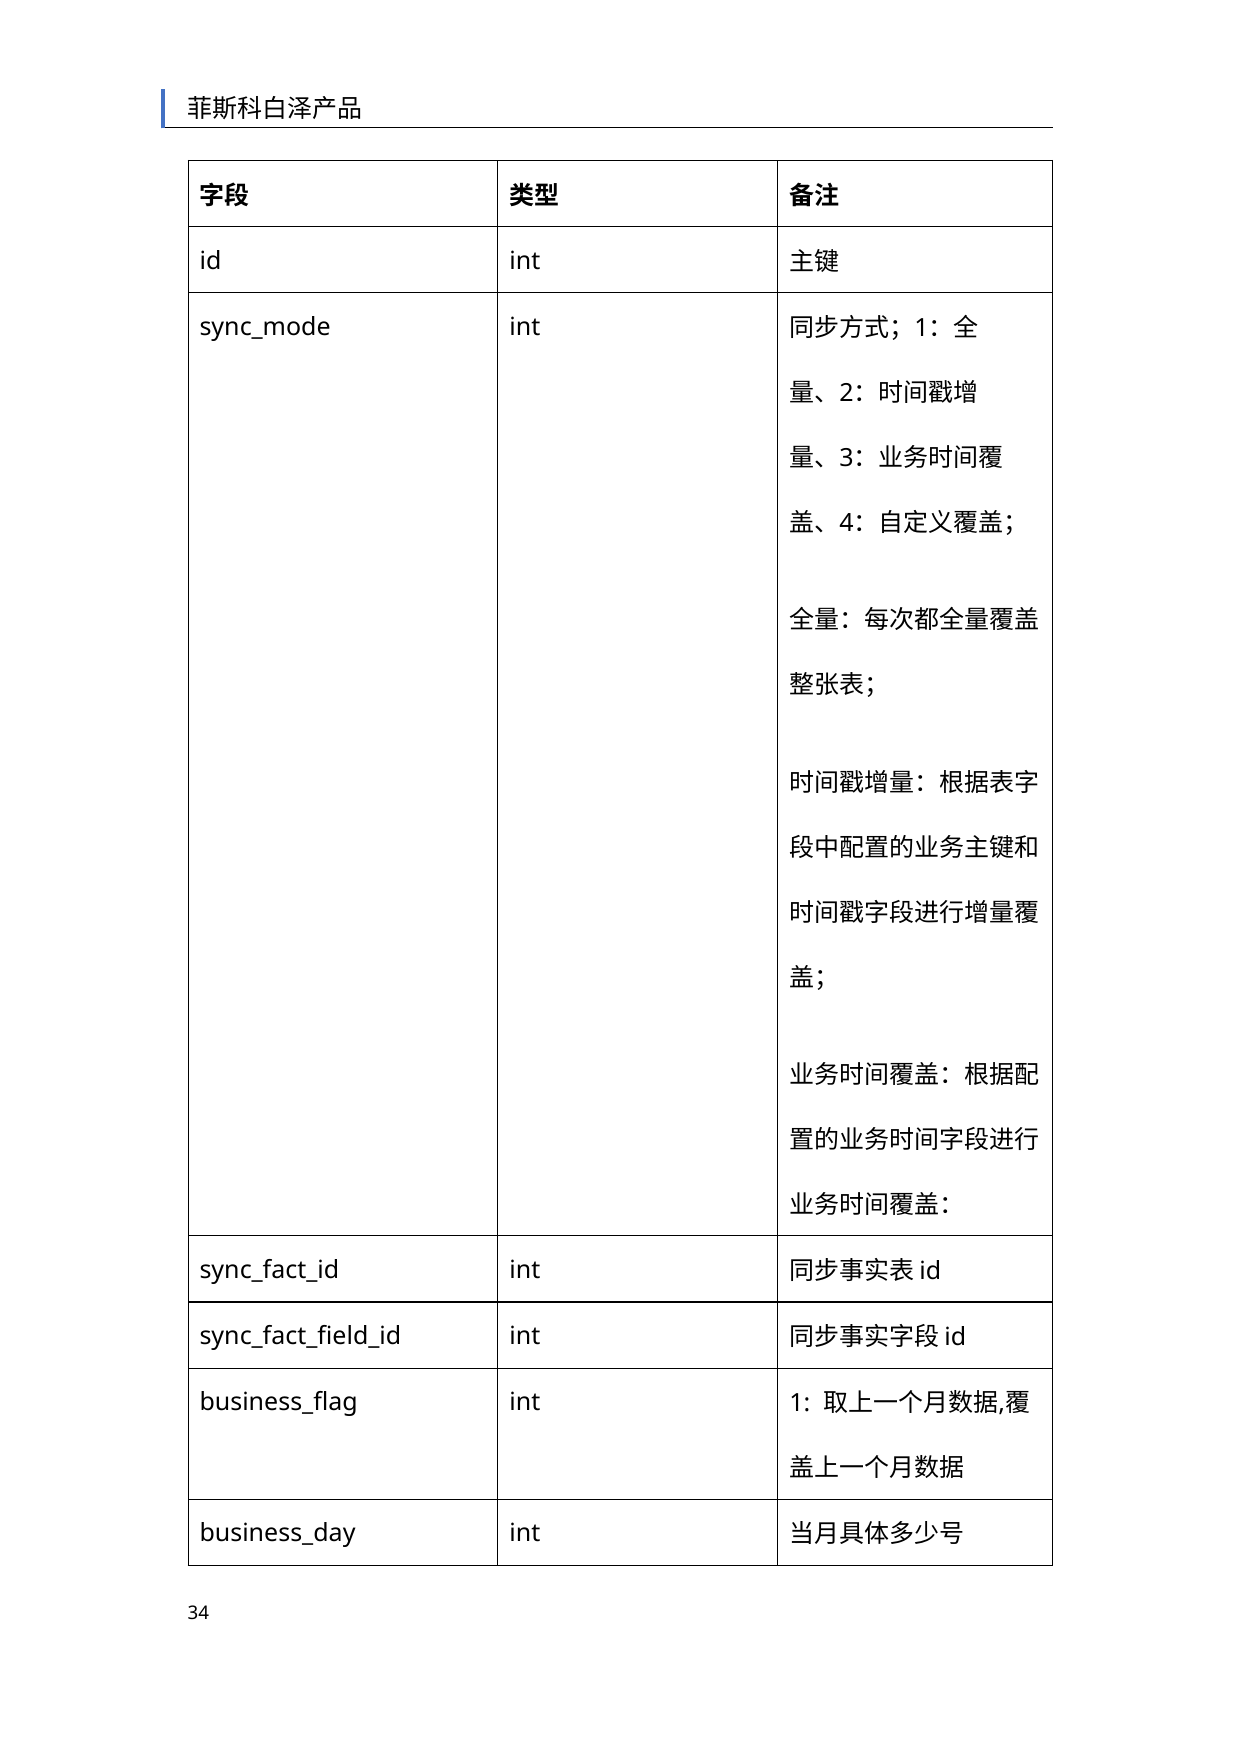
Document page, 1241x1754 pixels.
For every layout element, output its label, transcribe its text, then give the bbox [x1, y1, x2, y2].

table_cell int [498, 1236, 777, 1301]
table_cell 同步事实字段id [778, 1303, 1052, 1367]
table_cell int [498, 1303, 777, 1367]
table_cell 1: 取上一个月数据,覆盖上一个月数据 [778, 1369, 1052, 1498]
table_cell sync_fact_id [189, 1236, 497, 1301]
table_cell int [498, 227, 777, 292]
table_cell 主键 [778, 227, 1052, 292]
table_header 字段 [189, 161, 497, 226]
table_cell int [498, 1500, 777, 1564]
table_cell sync_mode [189, 293, 497, 1235]
table_cell 当月具体多少号 [778, 1500, 1052, 1564]
table_cell 同步方式；1：全量、2：时间戳增量、3：业务时间覆盖、4：自定义覆盖； 全量：每次都全量覆盖整张表； 时间戳增量：根据表字段中配置的业务主键和时间戳字段进行增量覆盖； 业务时间覆盖：根据配置的业务时间字段进行业务时间覆盖： [778, 293, 1052, 1235]
table_cell sync_fact_field_id [189, 1303, 497, 1367]
table_cell business_day [189, 1500, 497, 1564]
table_cell id [189, 227, 497, 292]
table_cell 同步事实表id [778, 1236, 1052, 1301]
table_cell business_flag [189, 1369, 497, 1498]
table_header 备注 [778, 161, 1052, 226]
table_cell int [498, 1369, 777, 1498]
table_header 类型 [498, 161, 777, 226]
table_cell int [498, 293, 777, 1235]
